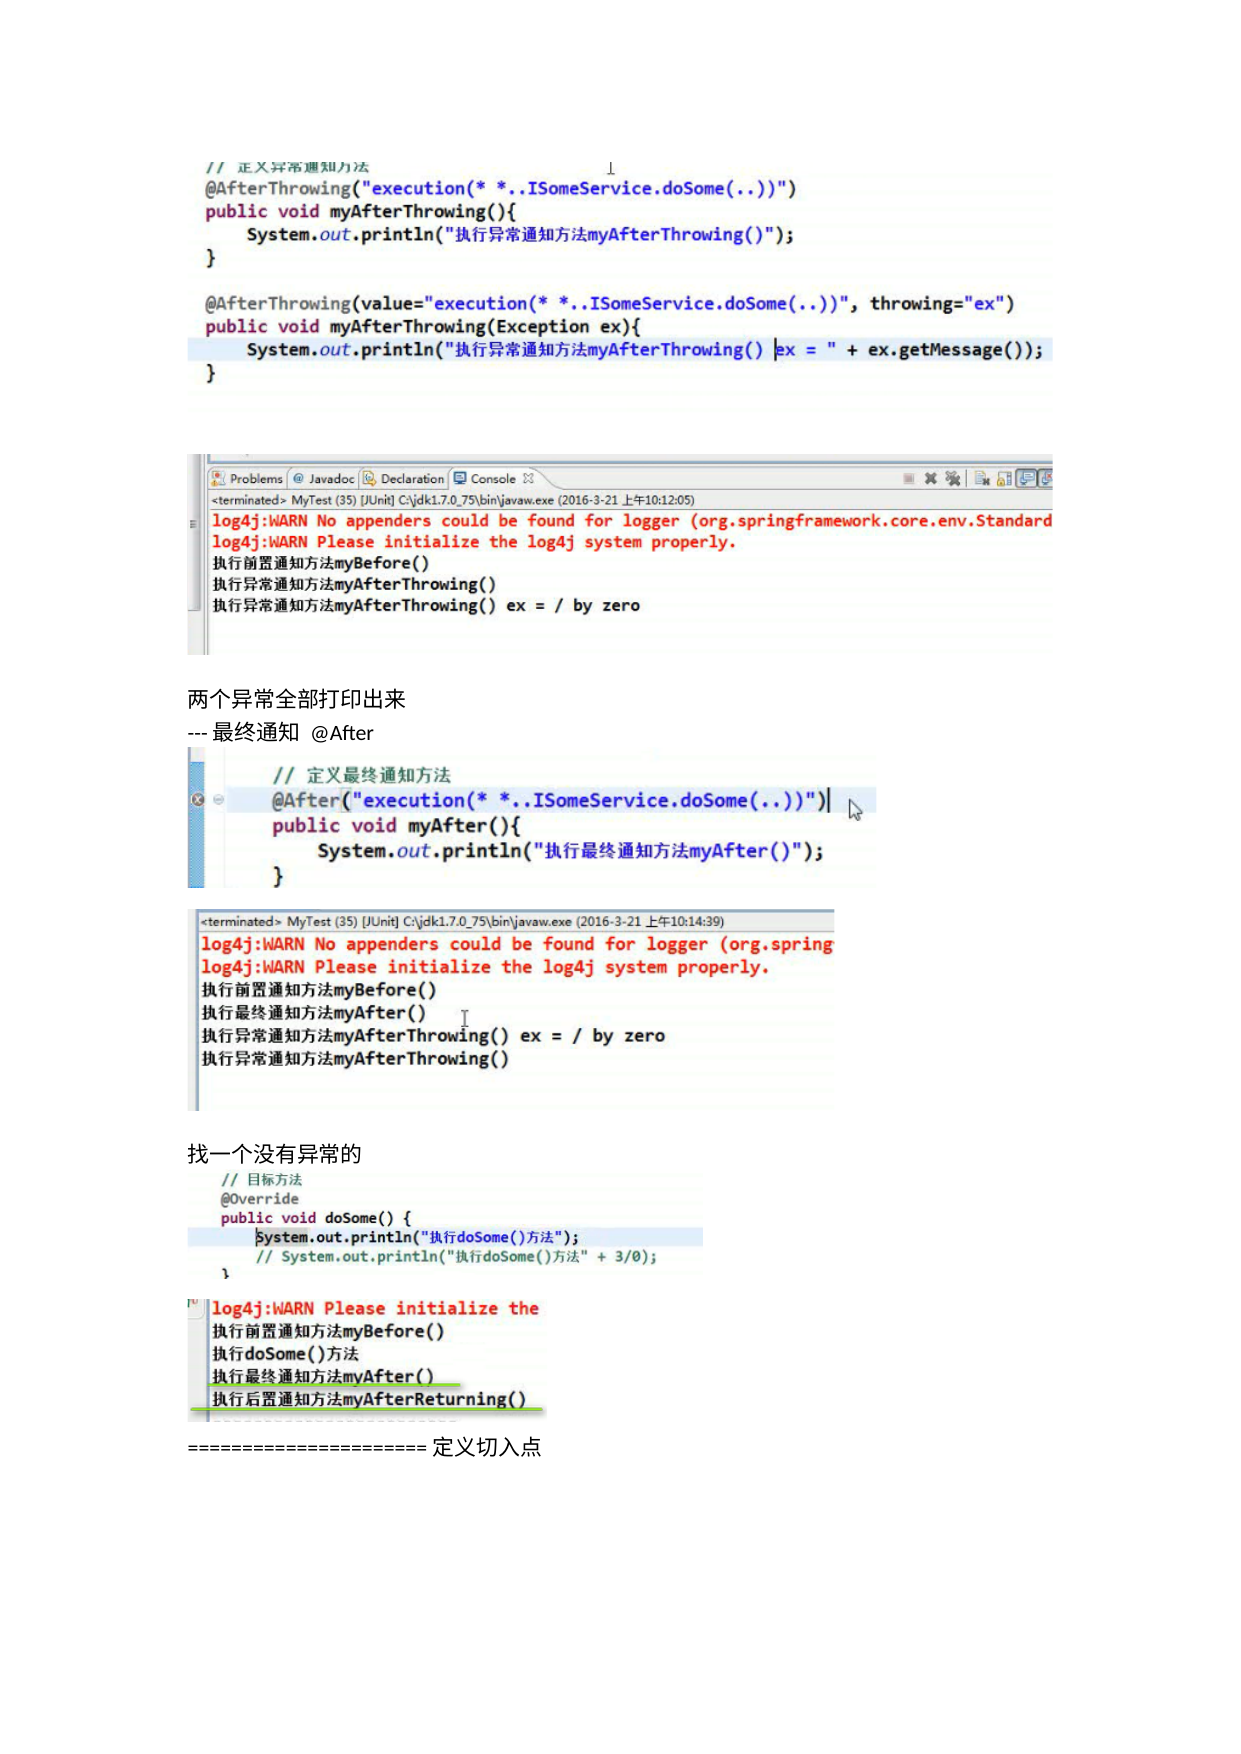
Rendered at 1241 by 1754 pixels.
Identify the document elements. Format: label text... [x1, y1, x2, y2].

picture [187, 1169, 703, 1279]
text --- 最终通知 @After [187, 714, 1053, 747]
picture [187, 162, 1053, 413]
text ====================== 定义切入点 [187, 1429, 1053, 1462]
picture [187, 747, 877, 888]
picture [187, 909, 835, 1111]
text 两个异常全部打印出来 [187, 682, 1053, 714]
picture [187, 454, 1053, 655]
picture [187, 1299, 548, 1422]
text 找一个没有异常的 [187, 1137, 1053, 1169]
